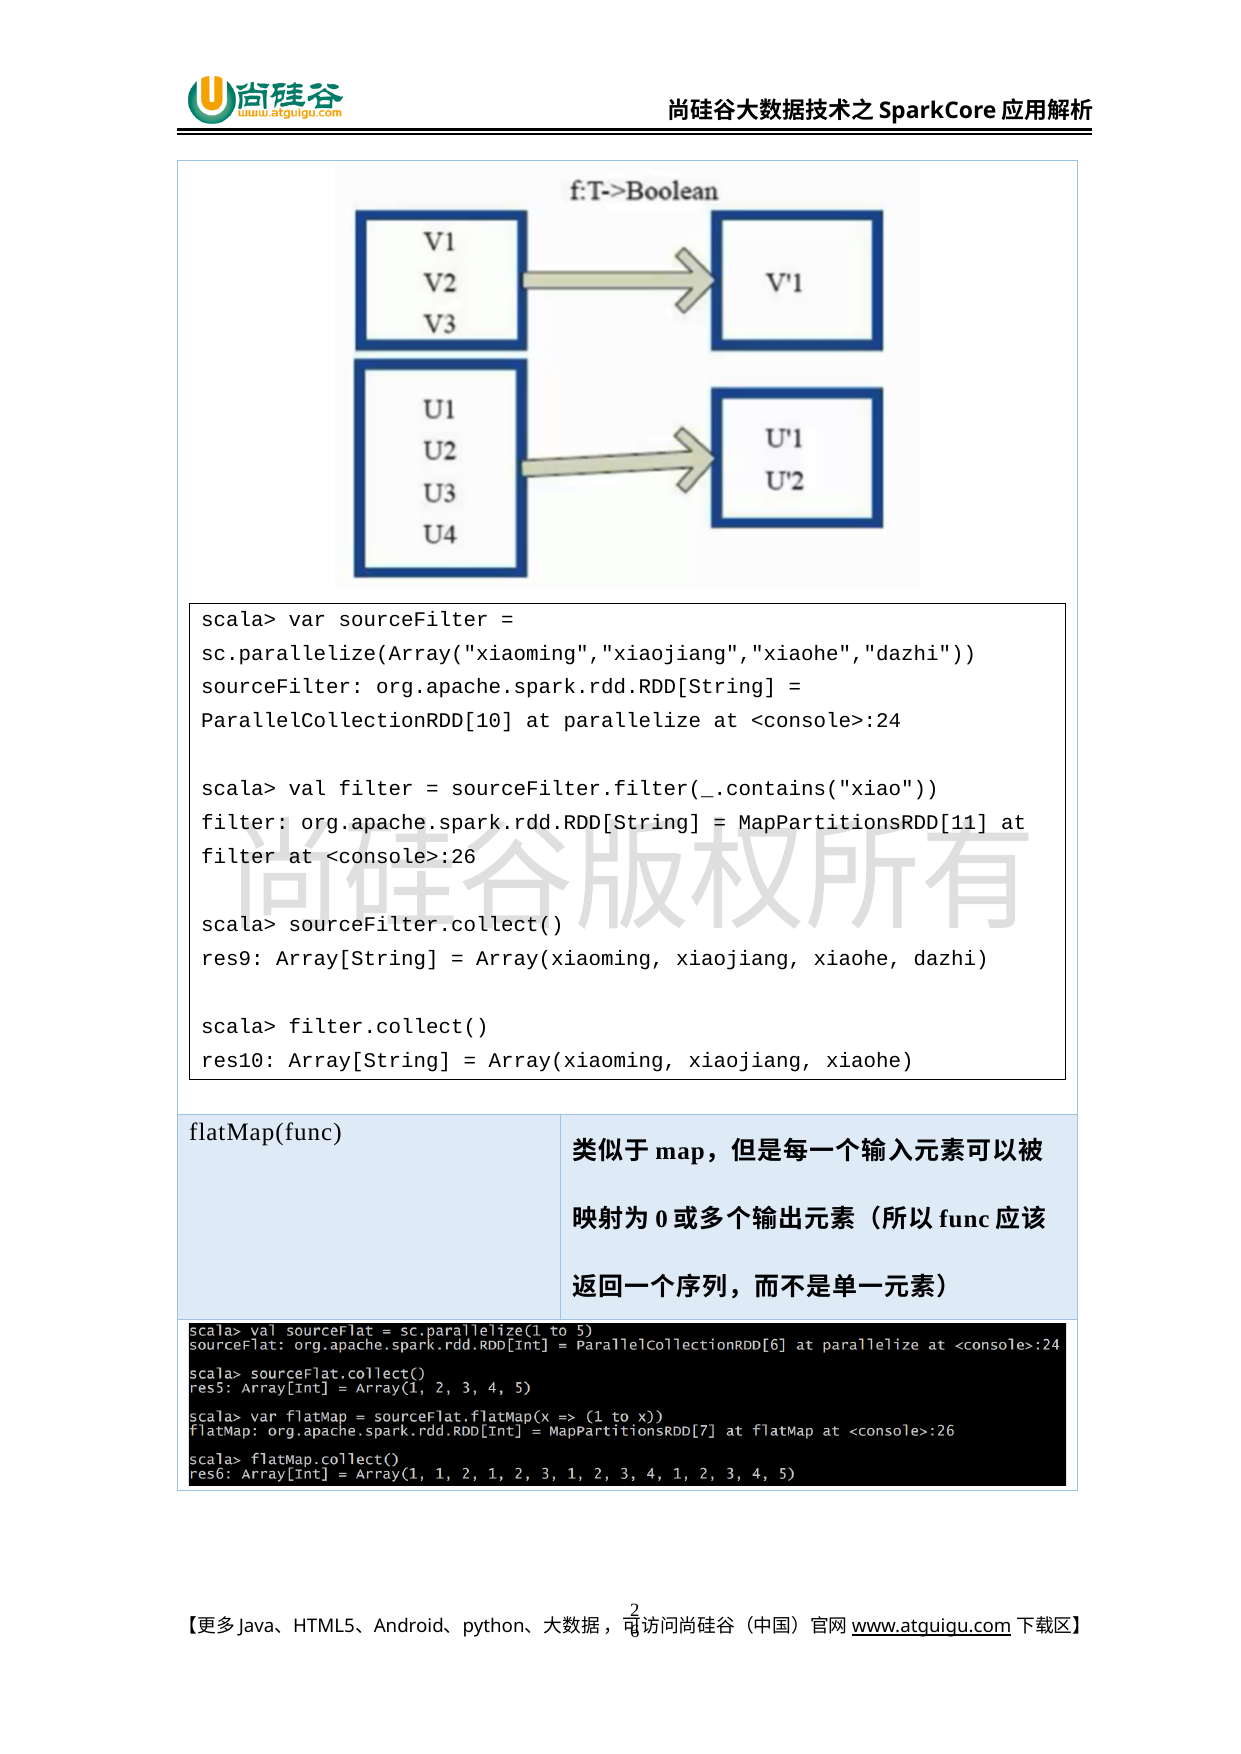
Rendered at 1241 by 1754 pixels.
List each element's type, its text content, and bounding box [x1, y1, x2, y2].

table_cell flatMap(func) [178, 1115, 560, 1319]
picture [188, 1323, 1067, 1486]
table_cell [178, 1320, 1077, 1489]
picture [177, 68, 362, 128]
table_cell 类似于map，但是每一个输入元素可以被映射为0或多个输出元素（所以func应该返回一个序列，而不是单一元素） [561, 1115, 1077, 1319]
picture [334, 161, 921, 588]
table_cell [178, 161, 1077, 1114]
